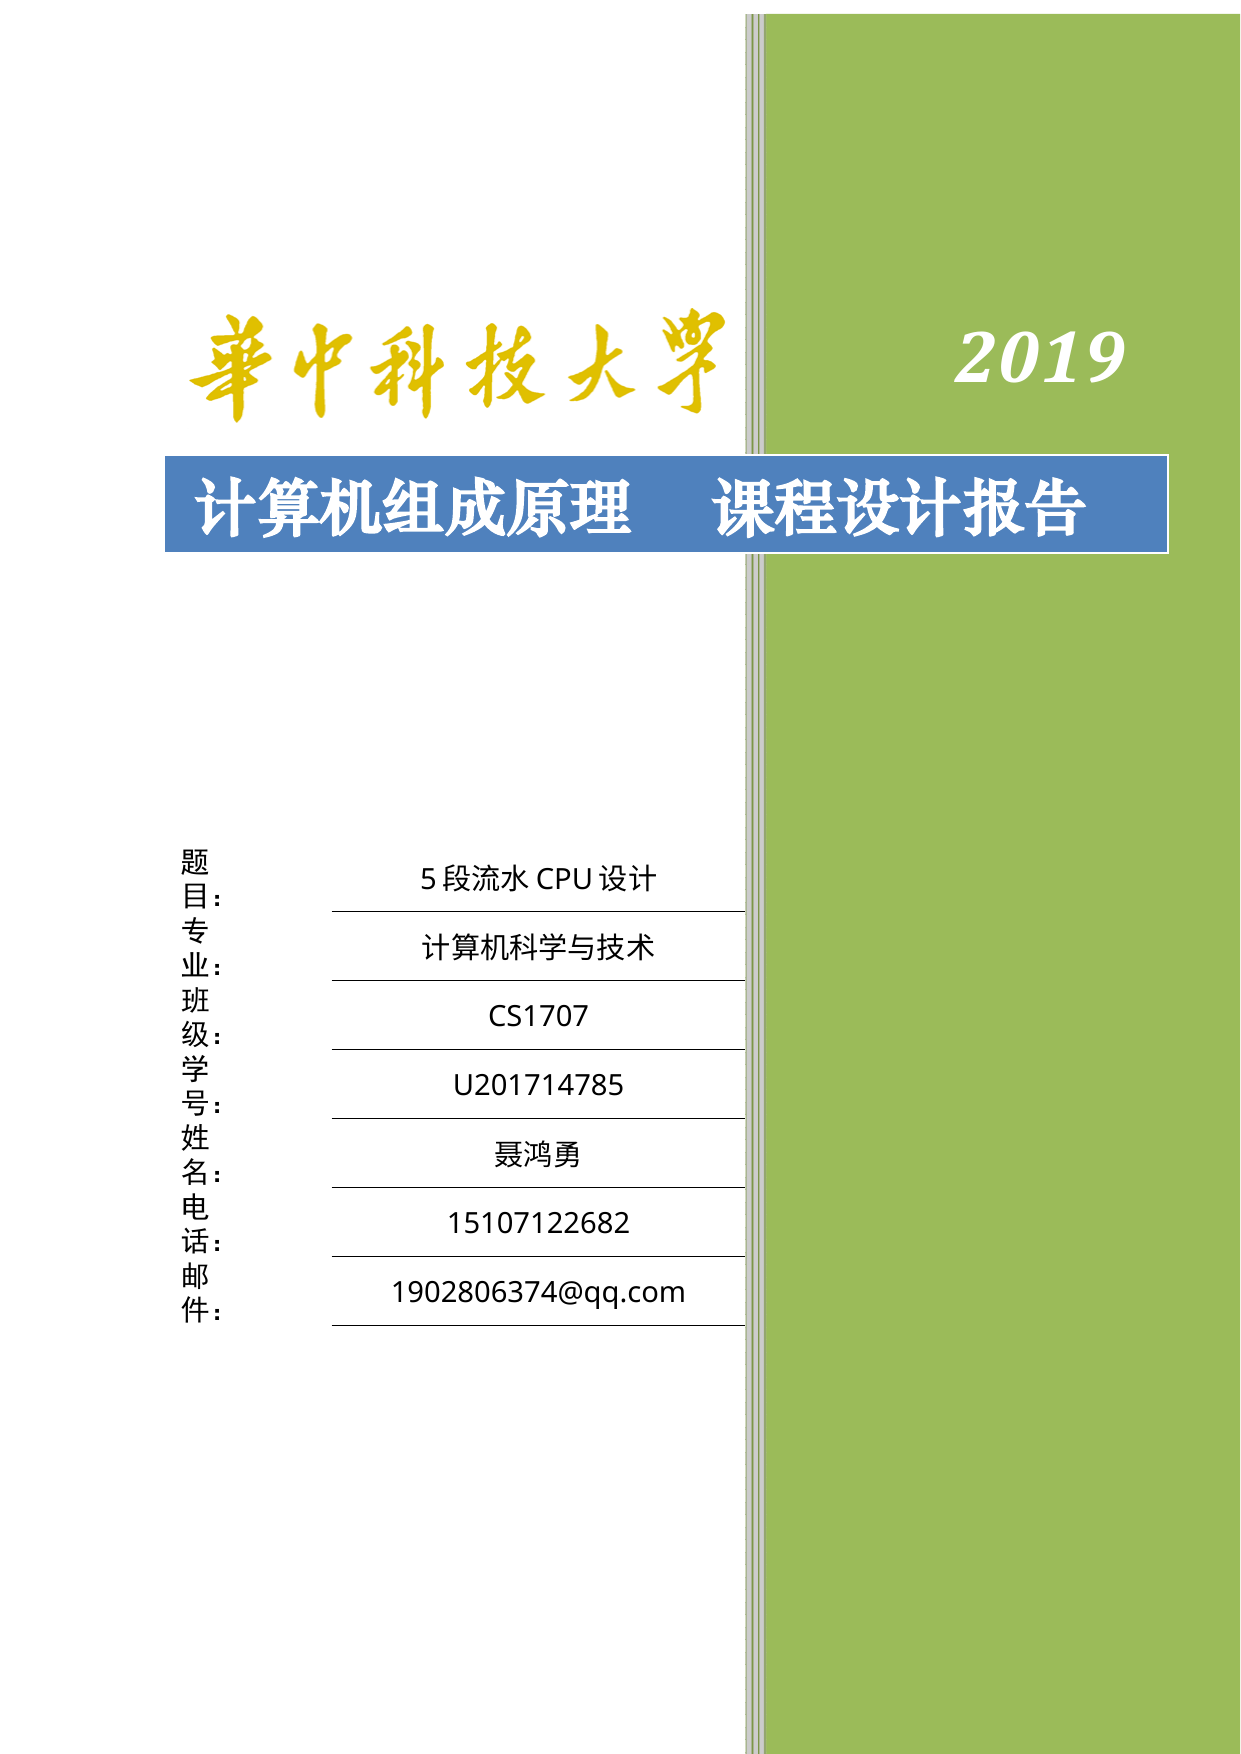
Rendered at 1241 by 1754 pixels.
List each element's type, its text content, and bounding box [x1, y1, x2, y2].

table_cell 1902806374@qq.com [332, 1257, 745, 1325]
table_cell 学 号： [169, 1049, 332, 1118]
table_cell 邮 件： [169, 1256, 332, 1325]
table_cell 电 话： [169, 1187, 332, 1256]
picture [187, 14, 767, 454]
table_cell U201714785 [332, 1050, 745, 1118]
table_cell CS1707 [332, 981, 745, 1049]
table_header 题 目： [169, 843, 332, 911]
picture [745, 554, 767, 1754]
table_cell 专 业： [169, 911, 332, 980]
table_cell 聂鸿勇 [332, 1119, 745, 1187]
table_cell 班 级： [169, 980, 332, 1049]
table_cell 姓 名： [169, 1118, 332, 1187]
table_header 5段流水CPU设计 [332, 843, 745, 911]
table_cell 计算机科学与技术 [332, 912, 745, 980]
table_cell 15107122682 [332, 1188, 745, 1256]
